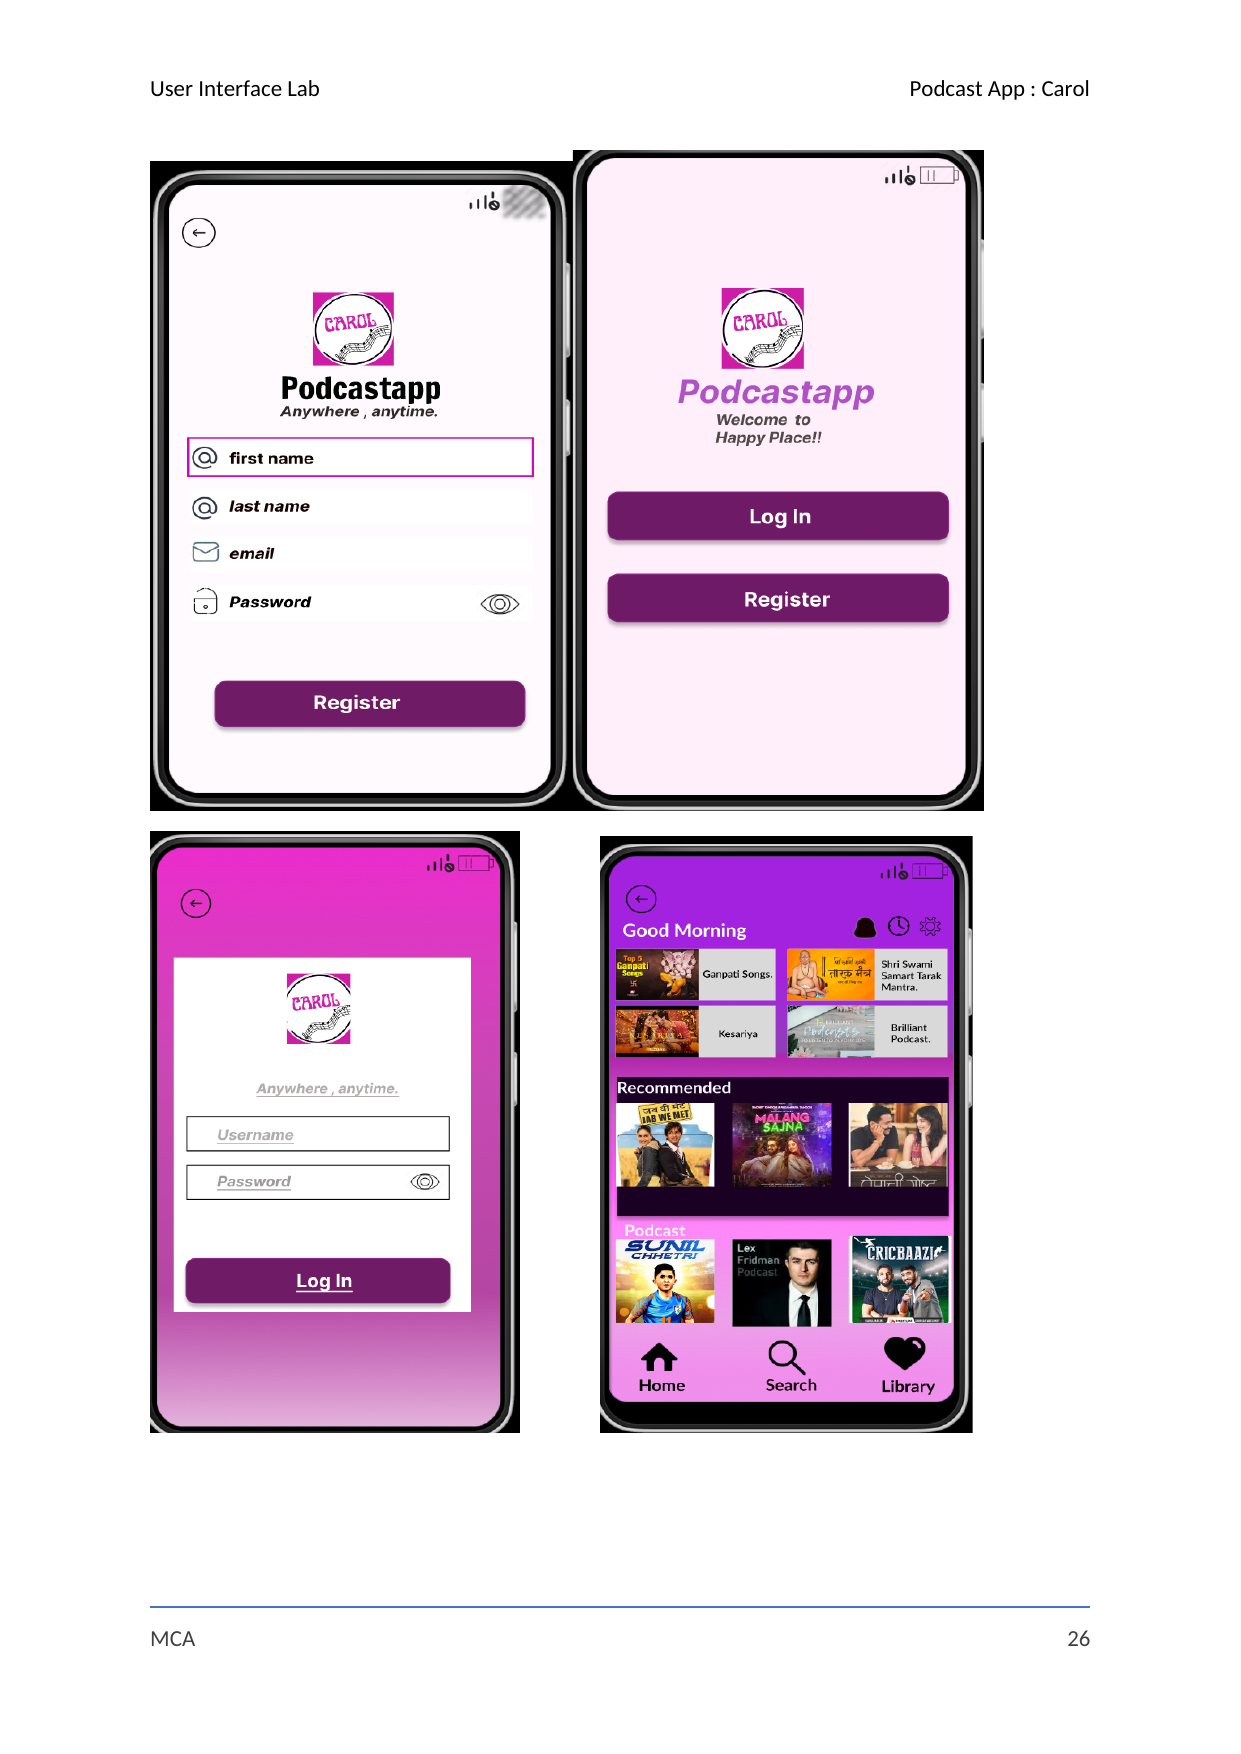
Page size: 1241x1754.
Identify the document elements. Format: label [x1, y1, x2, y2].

picture [600, 836, 973, 1433]
picture [150, 831, 520, 1433]
picture [150, 150, 984, 811]
